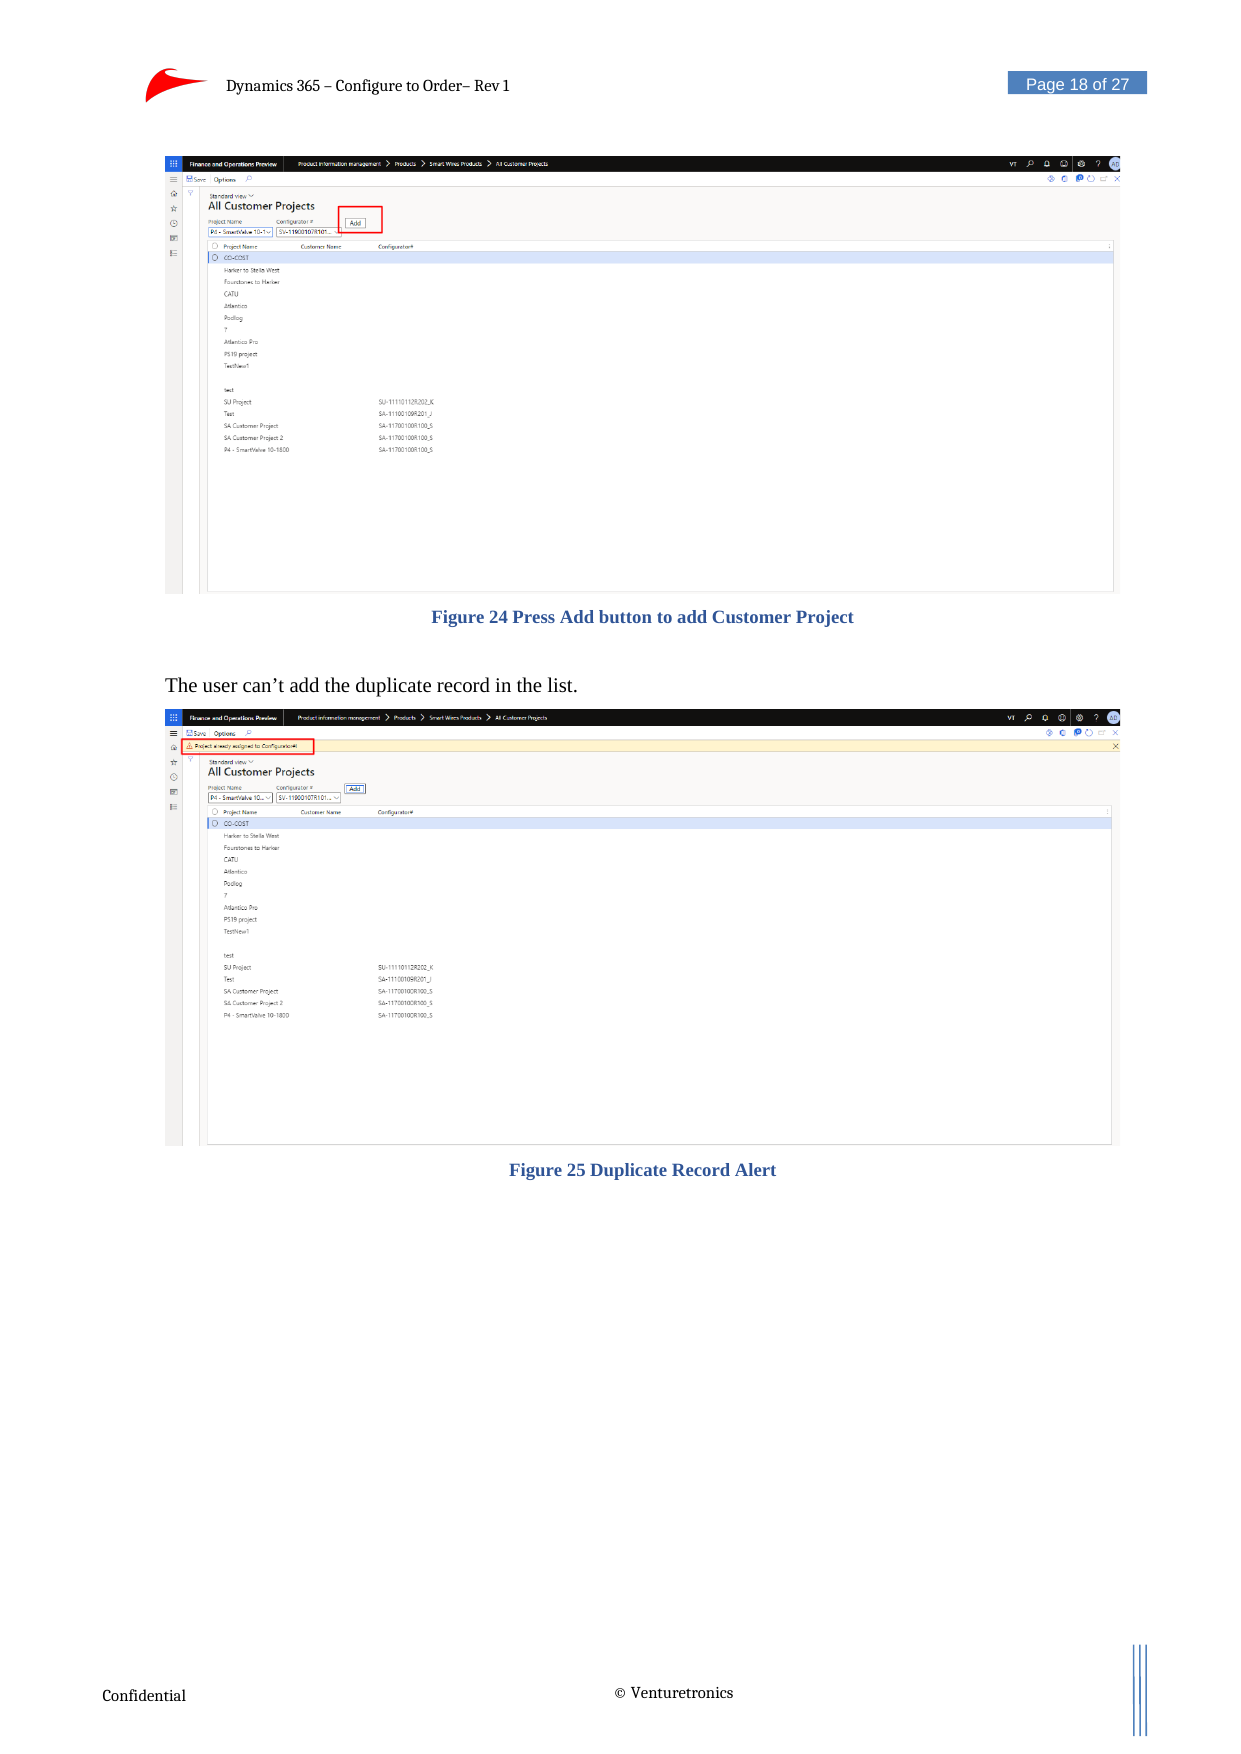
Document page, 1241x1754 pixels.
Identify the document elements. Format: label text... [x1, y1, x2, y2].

text Figure 25 Duplicate Record Alert [165, 1158, 1120, 1180]
picture [165, 156, 1121, 594]
text The user can’t add the duplicate record in the list. [165, 673, 1120, 697]
picture [165, 709, 1121, 1146]
picture [141, 64, 210, 104]
text Figure 24 Press Add button to add Customer Project [165, 606, 1120, 628]
